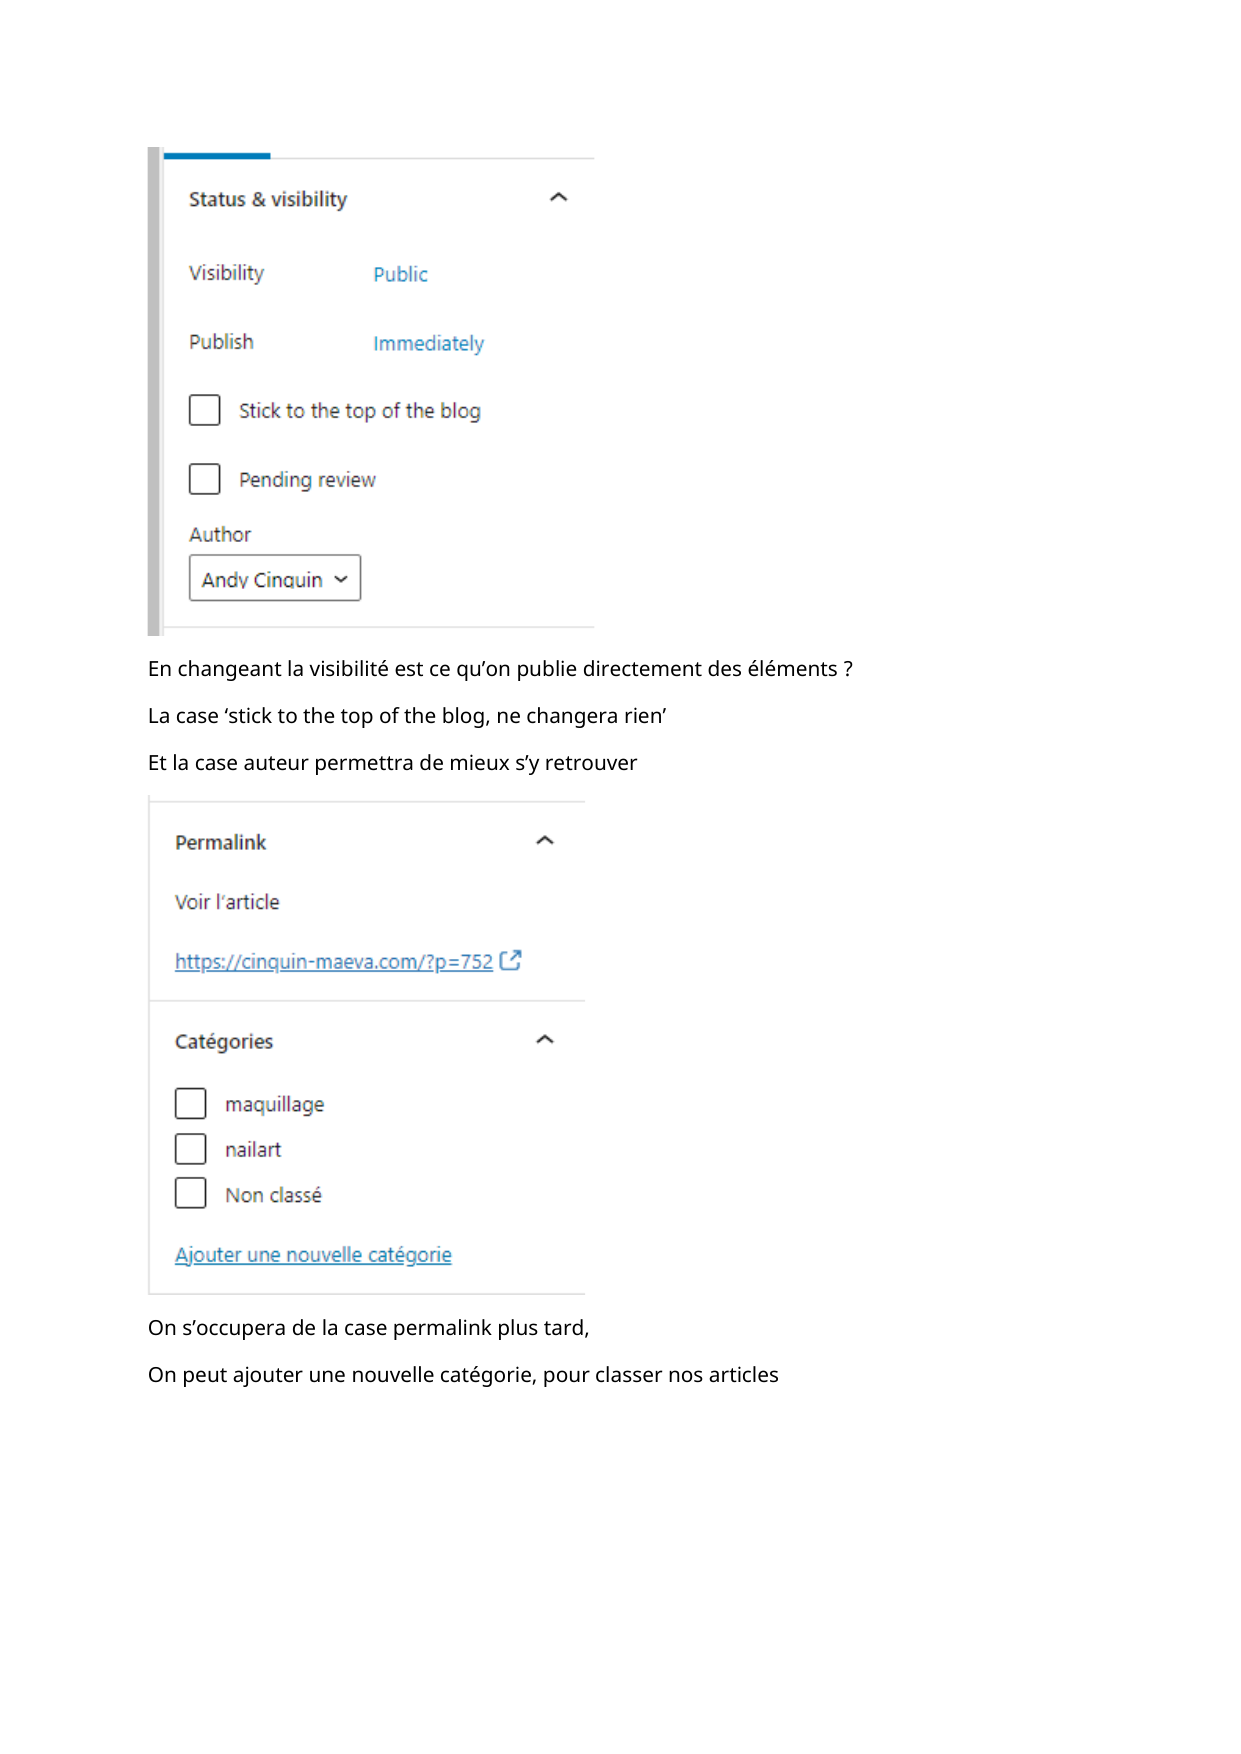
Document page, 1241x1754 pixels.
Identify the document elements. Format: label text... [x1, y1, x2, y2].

text Et la case auteur permettra de mieux s’y retrouver [148, 748, 1093, 777]
picture [147, 147, 595, 636]
picture [147, 795, 586, 1295]
text On peut ajouter une nouvelle catégorie, pour classer nos articles [148, 1360, 1093, 1389]
text On s’occupera de la case permalink plus tard, [148, 1313, 1093, 1342]
text En changeant la visibilité est ce qu’on publie directement des éléments ? [148, 654, 1093, 682]
text La case ‘stick to the top of the blog, ne changera rien’ [148, 701, 1093, 730]
